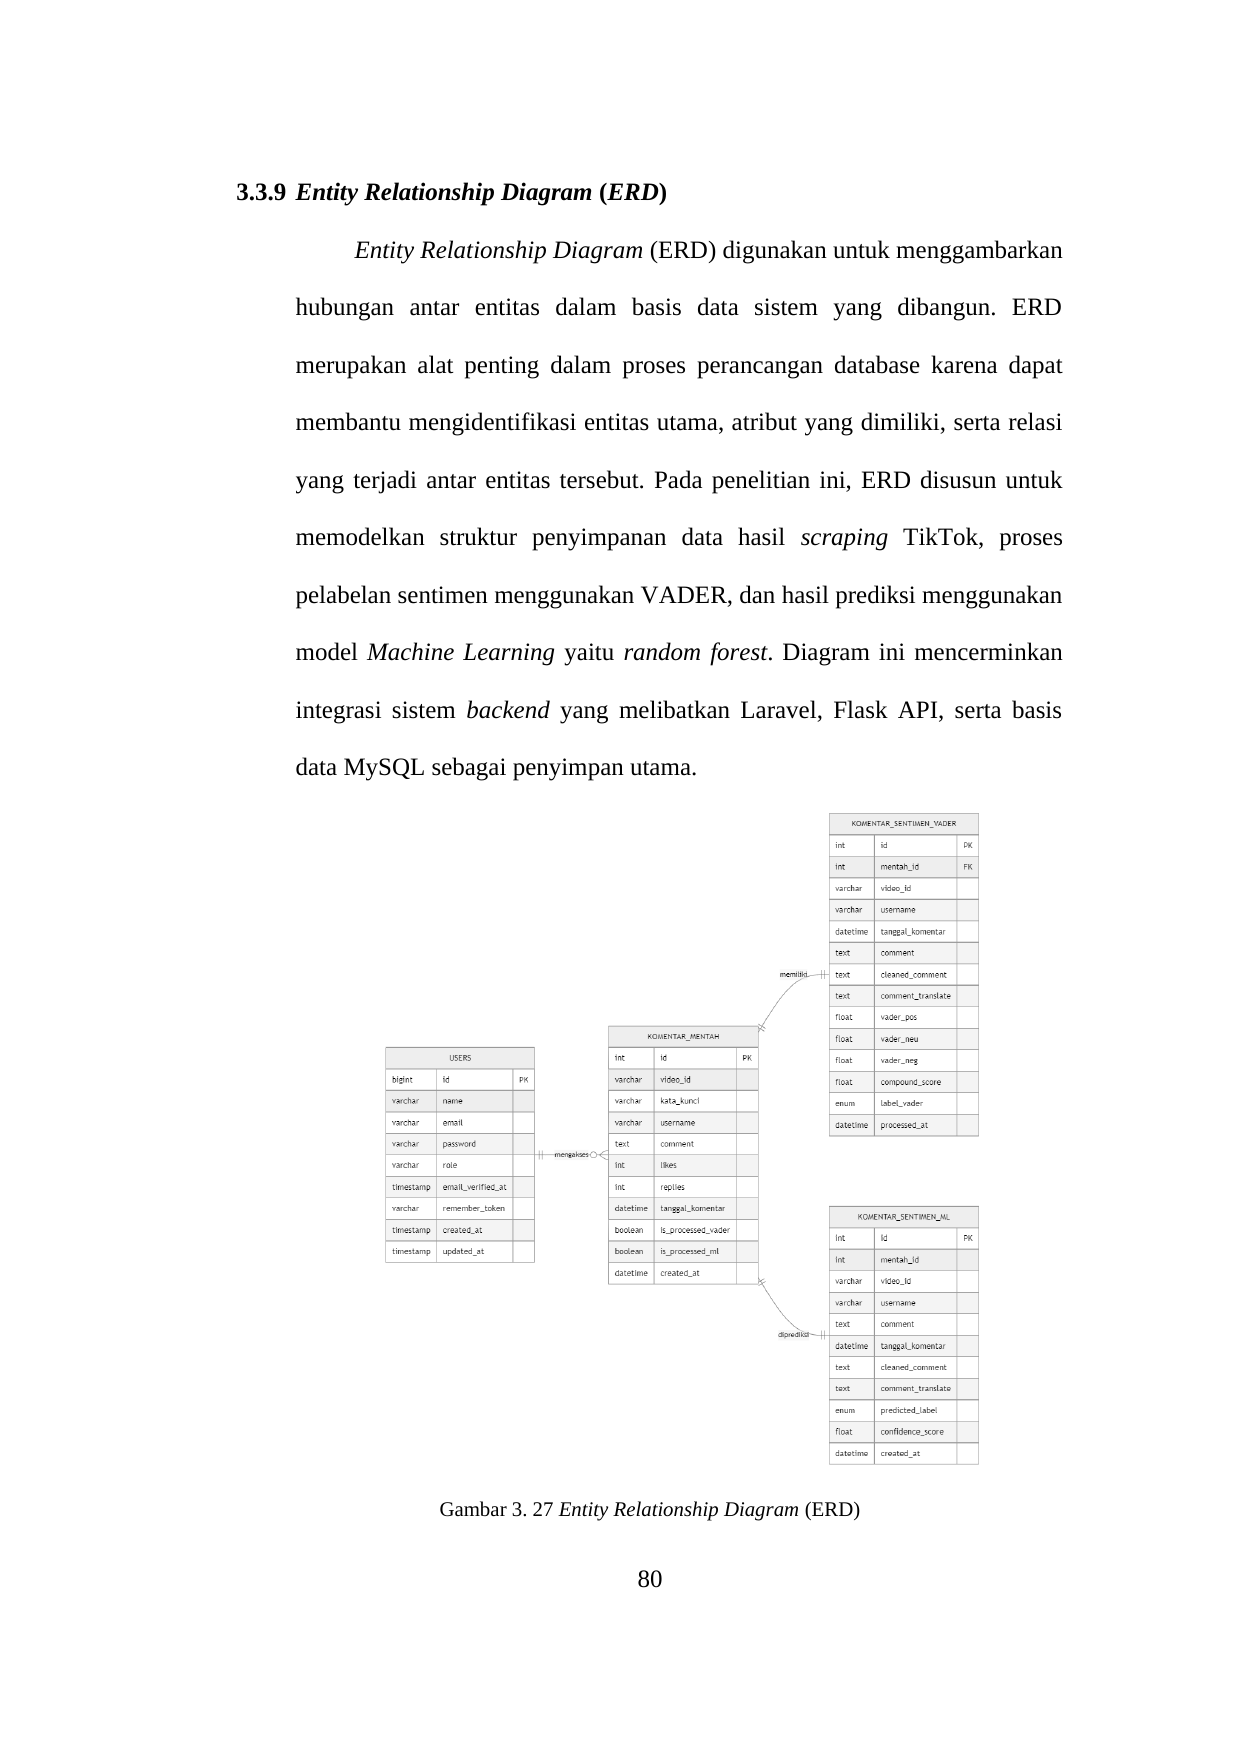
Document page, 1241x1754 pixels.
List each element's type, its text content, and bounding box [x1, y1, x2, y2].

text Entity Relationship Diagram (ERD) [236, 177, 1063, 206]
text Entity Relationship Diagram (ERD) digunakan untuk menggambarkan hubungan antar entitas dalam basis data sistem yang dibangun. ERD merupakan alat penting dalam proses perancangan database karena dapat membantu mengidentifikasi entitas utama, atribut yang dimiliki, serta relasi yang terjadi antar entitas tersebut. Pada penelitian ini, ERD disusun untuk memodelkan struktur penyimpanan data hasil scraping TikTok, proses pelabelan sentimen menggunakan VADER, dan hasil prediksi menggunakan model Machine Learning yaitu random forest. Diagram ini mencerminkan integrasi sistem backend yang melibatkan Laravel, Flask API, serta basis data MySQL sebagai penyimpan utama. [295, 235, 1063, 781]
picture [351, 809, 1008, 1468]
